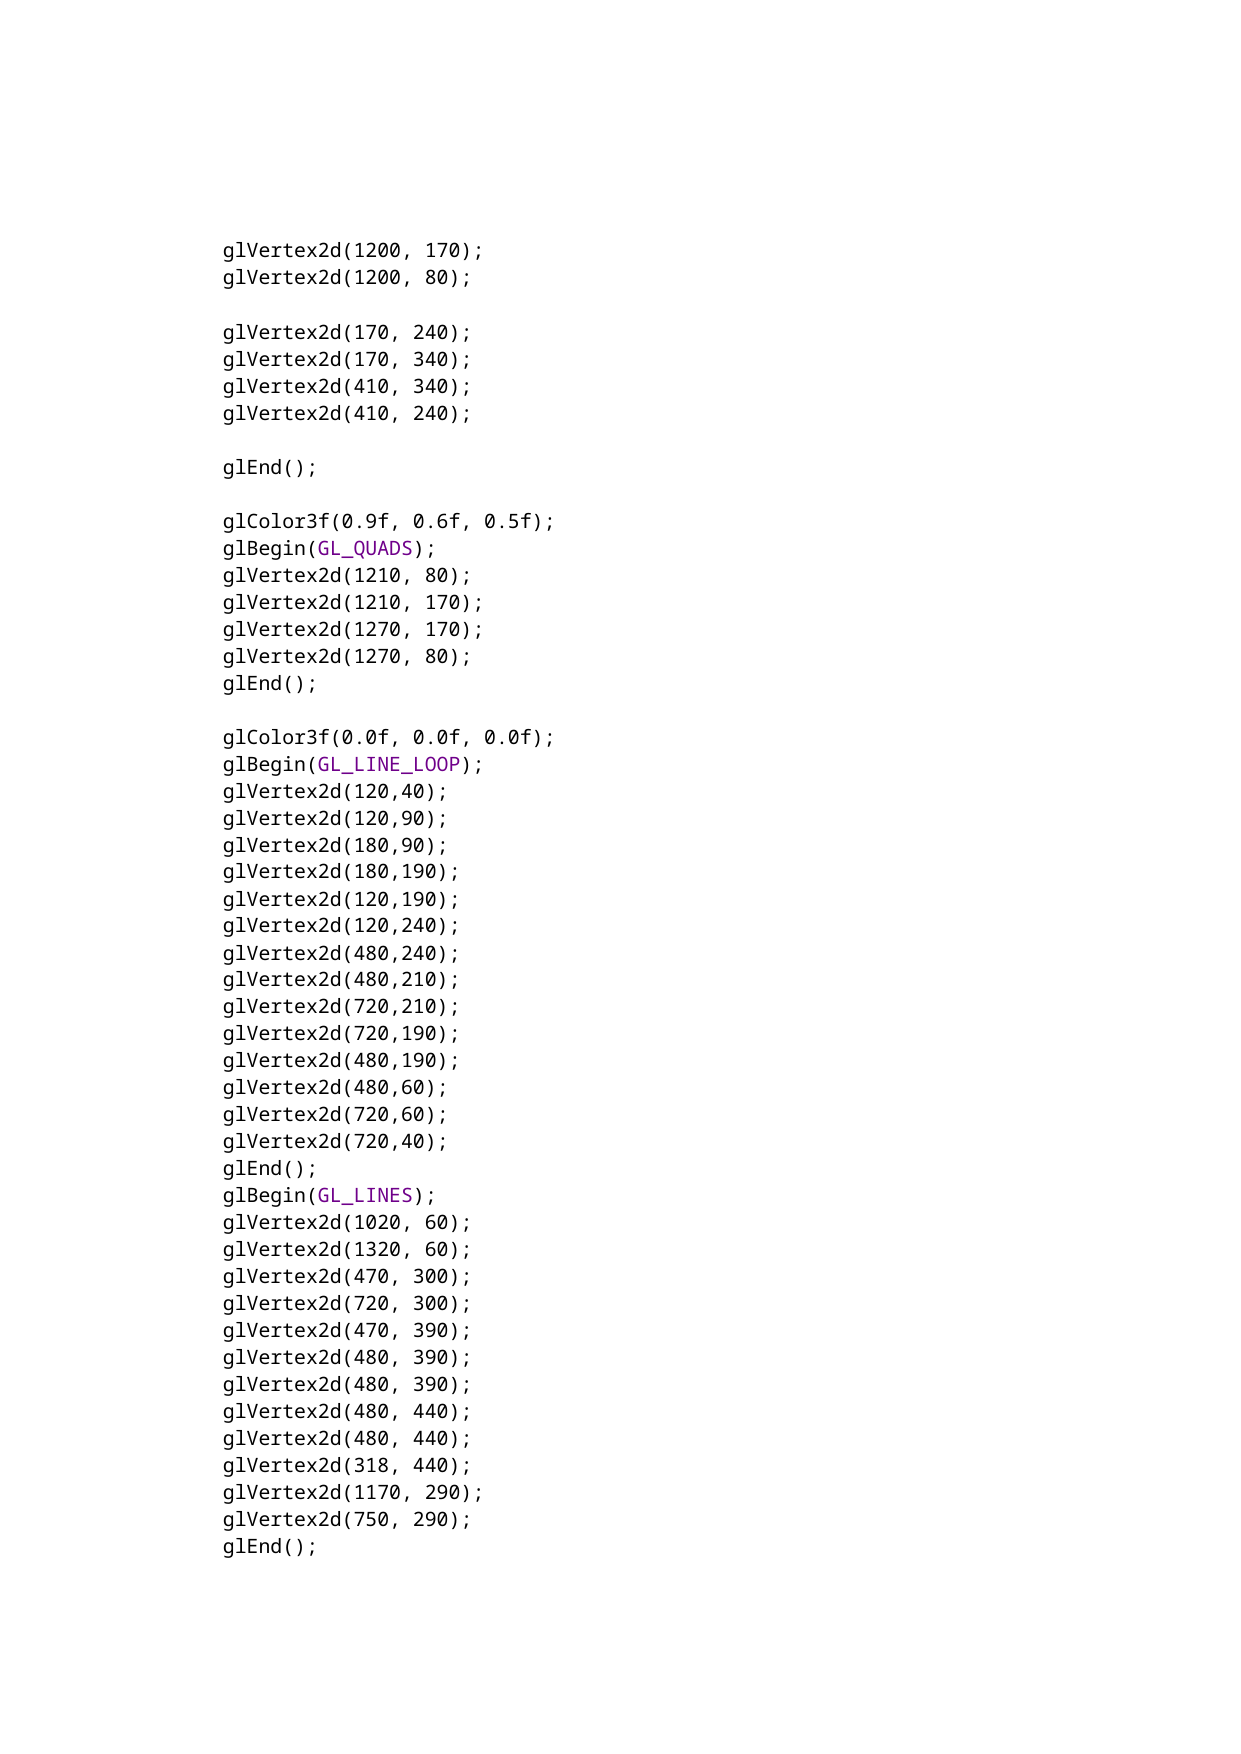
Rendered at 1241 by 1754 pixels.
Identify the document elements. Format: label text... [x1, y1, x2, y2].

text glVertex2d(480, 390); [148, 1343, 1063, 1370]
text glVertex2d(180,190); [148, 858, 1063, 885]
text glVertex2d(120,240); [148, 912, 1063, 939]
text glVertex2d(480, 390); [148, 1370, 1063, 1397]
text glVertex2d(1210, 170); [148, 588, 1063, 615]
text glVertex2d(470, 300); [148, 1262, 1063, 1289]
text glVertex2d(720, 300); [148, 1289, 1063, 1316]
text glVertex2d(470, 390); [148, 1316, 1063, 1343]
text glEnd(); [148, 1154, 1063, 1182]
text glVertex2d(180,90); [148, 831, 1063, 858]
text glVertex2d(410, 240); [148, 399, 1063, 426]
text glVertex2d(720,60); [148, 1101, 1063, 1128]
text glVertex2d(720,210); [148, 993, 1063, 1020]
text glVertex2d(1270, 170); [148, 615, 1063, 642]
text glVertex2d(170, 240); [148, 318, 1063, 345]
text glVertex2d(120,40); [148, 777, 1063, 804]
text glVertex2d(480,190); [148, 1047, 1063, 1074]
text glVertex2d(480,240); [148, 939, 1063, 966]
text glBegin(GL_QUADS); [148, 534, 1063, 561]
text glVertex2d(480, 440); [148, 1424, 1063, 1451]
text glVertex2d(750, 290); [148, 1505, 1063, 1532]
text glEnd(); [148, 453, 1063, 480]
text glBegin(GL_LINE_LOOP); [148, 750, 1063, 777]
text glBegin(GL_LINES); [148, 1182, 1063, 1208]
text glEnd(); [148, 669, 1063, 696]
text glVertex2d(318, 440); [148, 1451, 1063, 1478]
text glVertex2d(480, 440); [148, 1397, 1063, 1424]
text glEnd(); [148, 1532, 1063, 1559]
text glVertex2d(1170, 290); [148, 1478, 1063, 1505]
text glVertex2d(480,60); [148, 1074, 1063, 1101]
text glVertex2d(170, 340); [148, 345, 1063, 372]
text glVertex2d(120,190); [148, 885, 1063, 912]
text glColor3f(0.0f, 0.0f, 0.0f); [148, 723, 1063, 750]
text glVertex2d(1200, 80); [148, 263, 1063, 290]
text glVertex2d(1200, 170); [148, 236, 1063, 263]
text glVertex2d(410, 340); [148, 372, 1063, 399]
text glVertex2d(720,40); [148, 1128, 1063, 1154]
text glVertex2d(1210, 80); [148, 561, 1063, 588]
text glColor3f(0.9f, 0.6f, 0.5f); [148, 507, 1063, 534]
text glVertex2d(1270, 80); [148, 642, 1063, 669]
text glVertex2d(720,190); [148, 1020, 1063, 1047]
text glVertex2d(1020, 60); [148, 1208, 1063, 1236]
text glVertex2d(120,90); [148, 804, 1063, 831]
text glVertex2d(480,210); [148, 966, 1063, 993]
text glVertex2d(1320, 60); [148, 1236, 1063, 1262]
